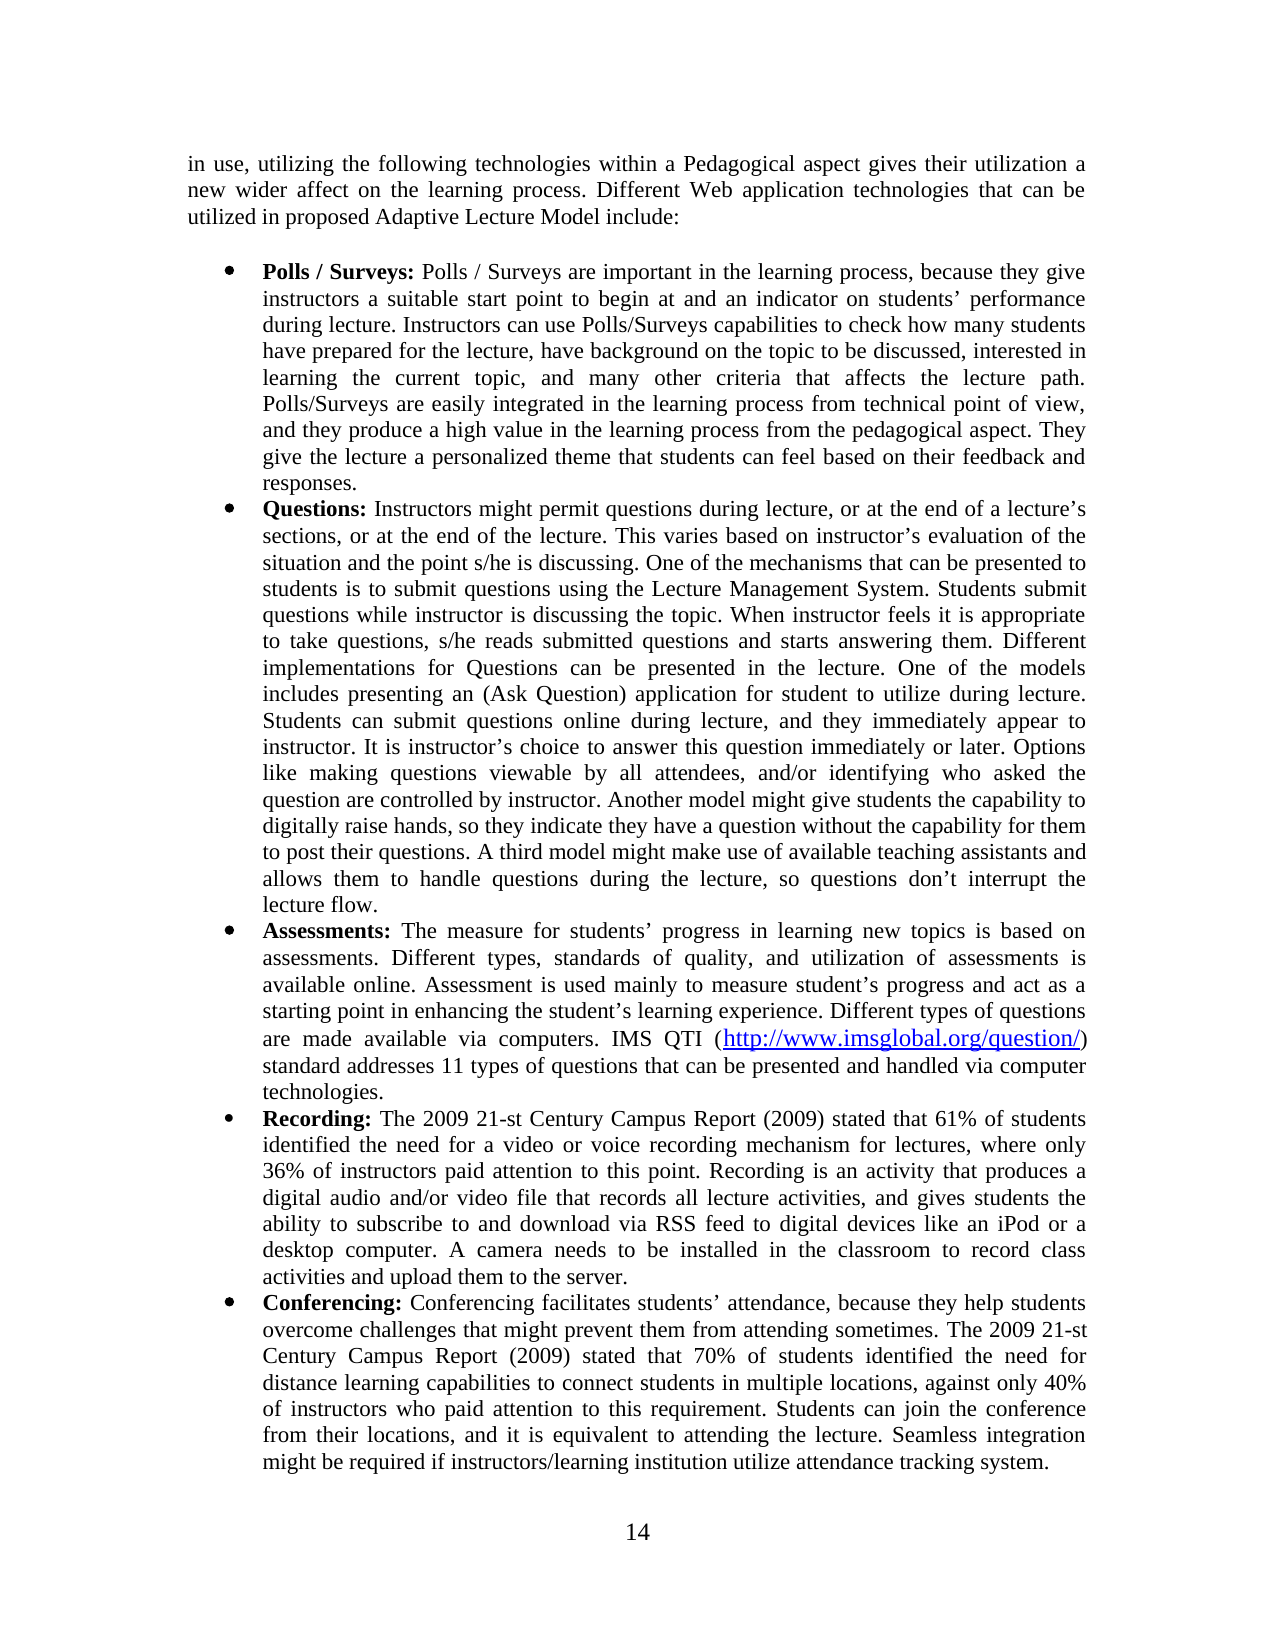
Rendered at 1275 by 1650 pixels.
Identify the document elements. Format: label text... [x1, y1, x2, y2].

list Polls / Surveys: Polls / Surveys are important in the learning process, because they give instructors a suitable start point to begin at and an indicator on students’ performance during lecture. Instructors can use Polls/Surveys capabilities to check how many students have prepared for the lecture, have background on the topic to be discussed, interested in learning the current topic, and many other criteria that affects the lecture path. Polls/Surveys are easily integrated in the learning process from technical point of view, and they produce a high value in the learning process from the pedagogical aspect. They give the lecture a personalized theme that students can feel based on their feedback and responses. [225, 258, 1087, 495]
list Recording: The 2009 21-st Century Campus Report (2009) stated that 61% of students identified the need for a video or voice recording mechanism for lectures, where only 36% of instructors paid attention to this point. Recording is an activity that produces a digital audio and/or video file that records all lecture activities, and gives students the ability to subscribe to and download via RSS feed to digital devices like an iPod or a desktop computer. A camera needs to be installed in the classroom to record class activities and upload them to the server. [225, 1105, 1087, 1289]
list Assessments: The measure for students’ progress in learning new topics is based on assessments. Different types, standards of quality, and utilization of assessments is available online. Assessment is used mainly to measure student’s progress and act as a starting point in enhancing the student’s learning experience. Different types of questions are made available via computers. IMS QTI (http://www.imsglobal.org/question/) standard addresses 11 types of questions that can be presented and handled via computer technologies. [225, 917, 1087, 1105]
list Conferencing: Conferencing facilitates students’ attendance, because they help students overcome challenges that might prevent them from attending sometimes. The 2009 21-st Century Campus Report (2009) stated that 70% of students identified the need for distance learning capabilities to connect students in multiple locations, against only 40% of instructors who paid attention to this requirement. Students can join the conference from their locations, and it is equivalent to attending the lecture. Seamless integration might be required if instructors/learning institution utilize attendance tracking system. [225, 1289, 1087, 1474]
list Questions: Instructors might permit questions during lecture, or at the end of a lecture’s sections, or at the end of the lecture. This varies based on instructor’s evaluation of the situation and the point s/he is discussing. One of the mechanisms that can be presented to students is to submit questions using the Lecture Management System. Students submit questions while instructor is discussing the topic. When instructor feels it is appropriate to take questions, s/he reads submitted questions and starts answering them. Different implementations for Questions can be presented in the lecture. One of the models includes presenting an (Ask Question) application for student to utilize during lecture. Students can submit questions online during lecture, and they immediately appear to instructor. It is instructor’s choice to answer this question immediately or later. Options like making questions viewable by all attendees, and/or identifying who asked the question are controlled by instructor. Another model might give students the capability to digitally raise hands, so they indicate they have a question without the capability for them to post their questions. A third model might make use of available teaching assistants and allows them to handle questions during the lecture, so questions don’t interrupt the lecture flow. [225, 495, 1087, 917]
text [187, 150, 1087, 229]
